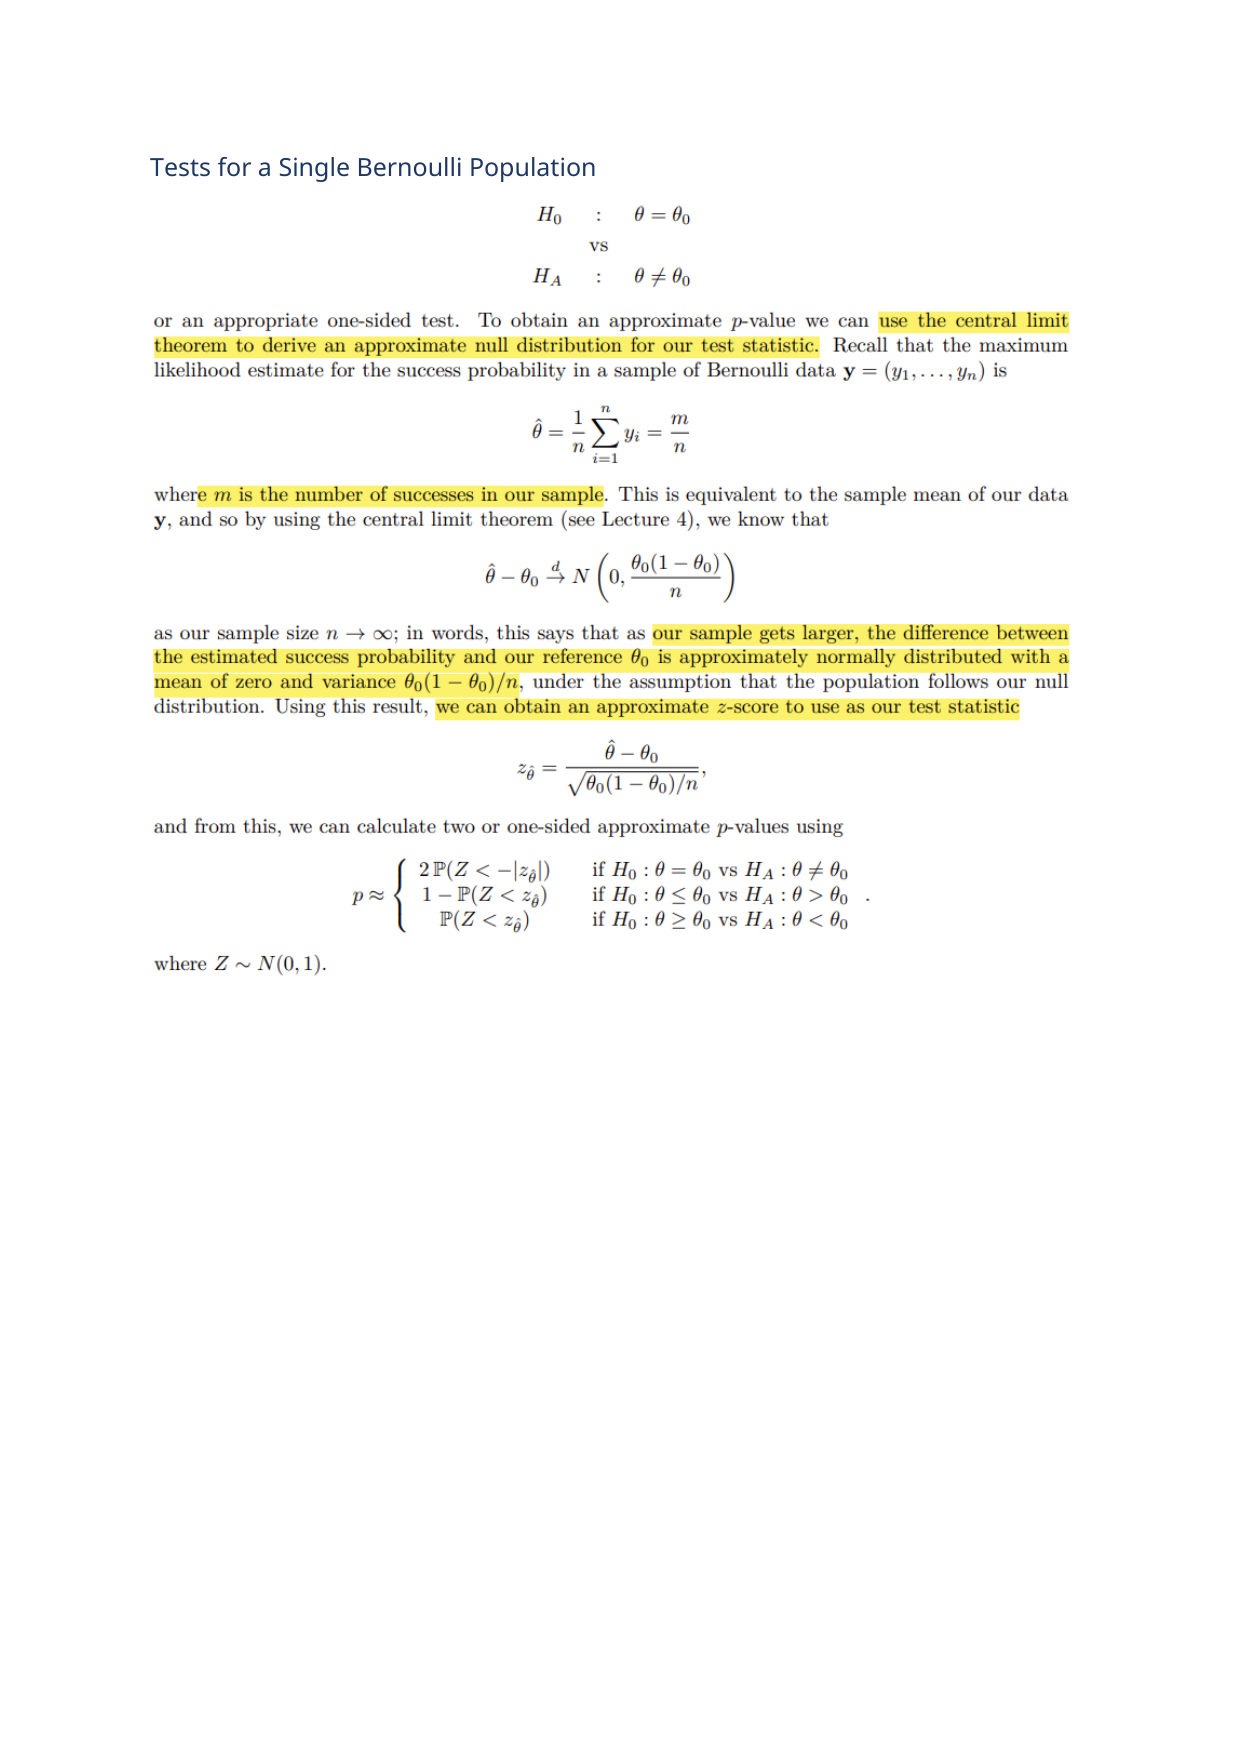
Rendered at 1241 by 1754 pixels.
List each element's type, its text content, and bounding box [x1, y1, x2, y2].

picture [150, 184, 1091, 982]
subtitle Tests for a Single Bernoulli Population [150, 150, 1090, 184]
